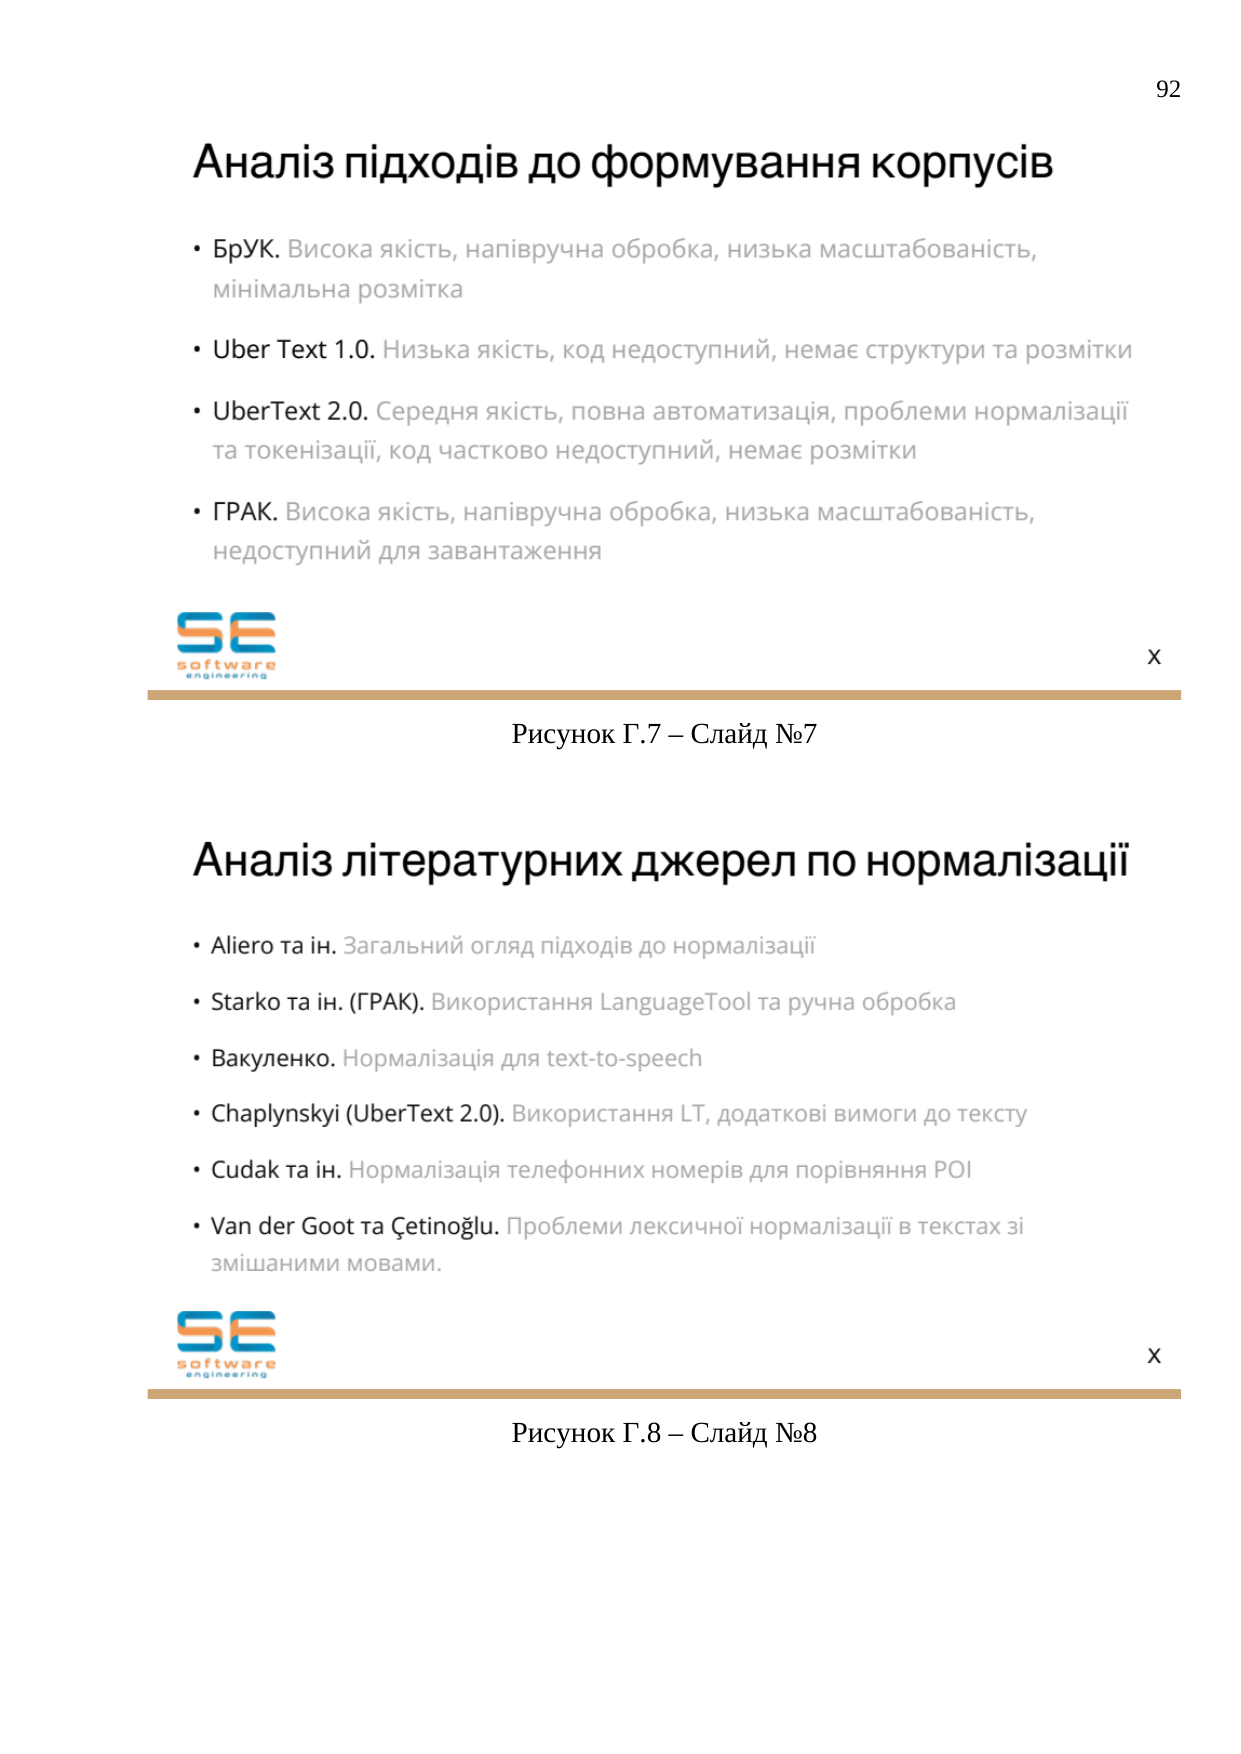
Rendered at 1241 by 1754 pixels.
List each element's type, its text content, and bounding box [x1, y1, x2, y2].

text Рисунок Г.7 – Слайд №7 [148, 716, 1181, 750]
text Рисунок Г.8 – Слайд №8 [148, 1415, 1181, 1448]
